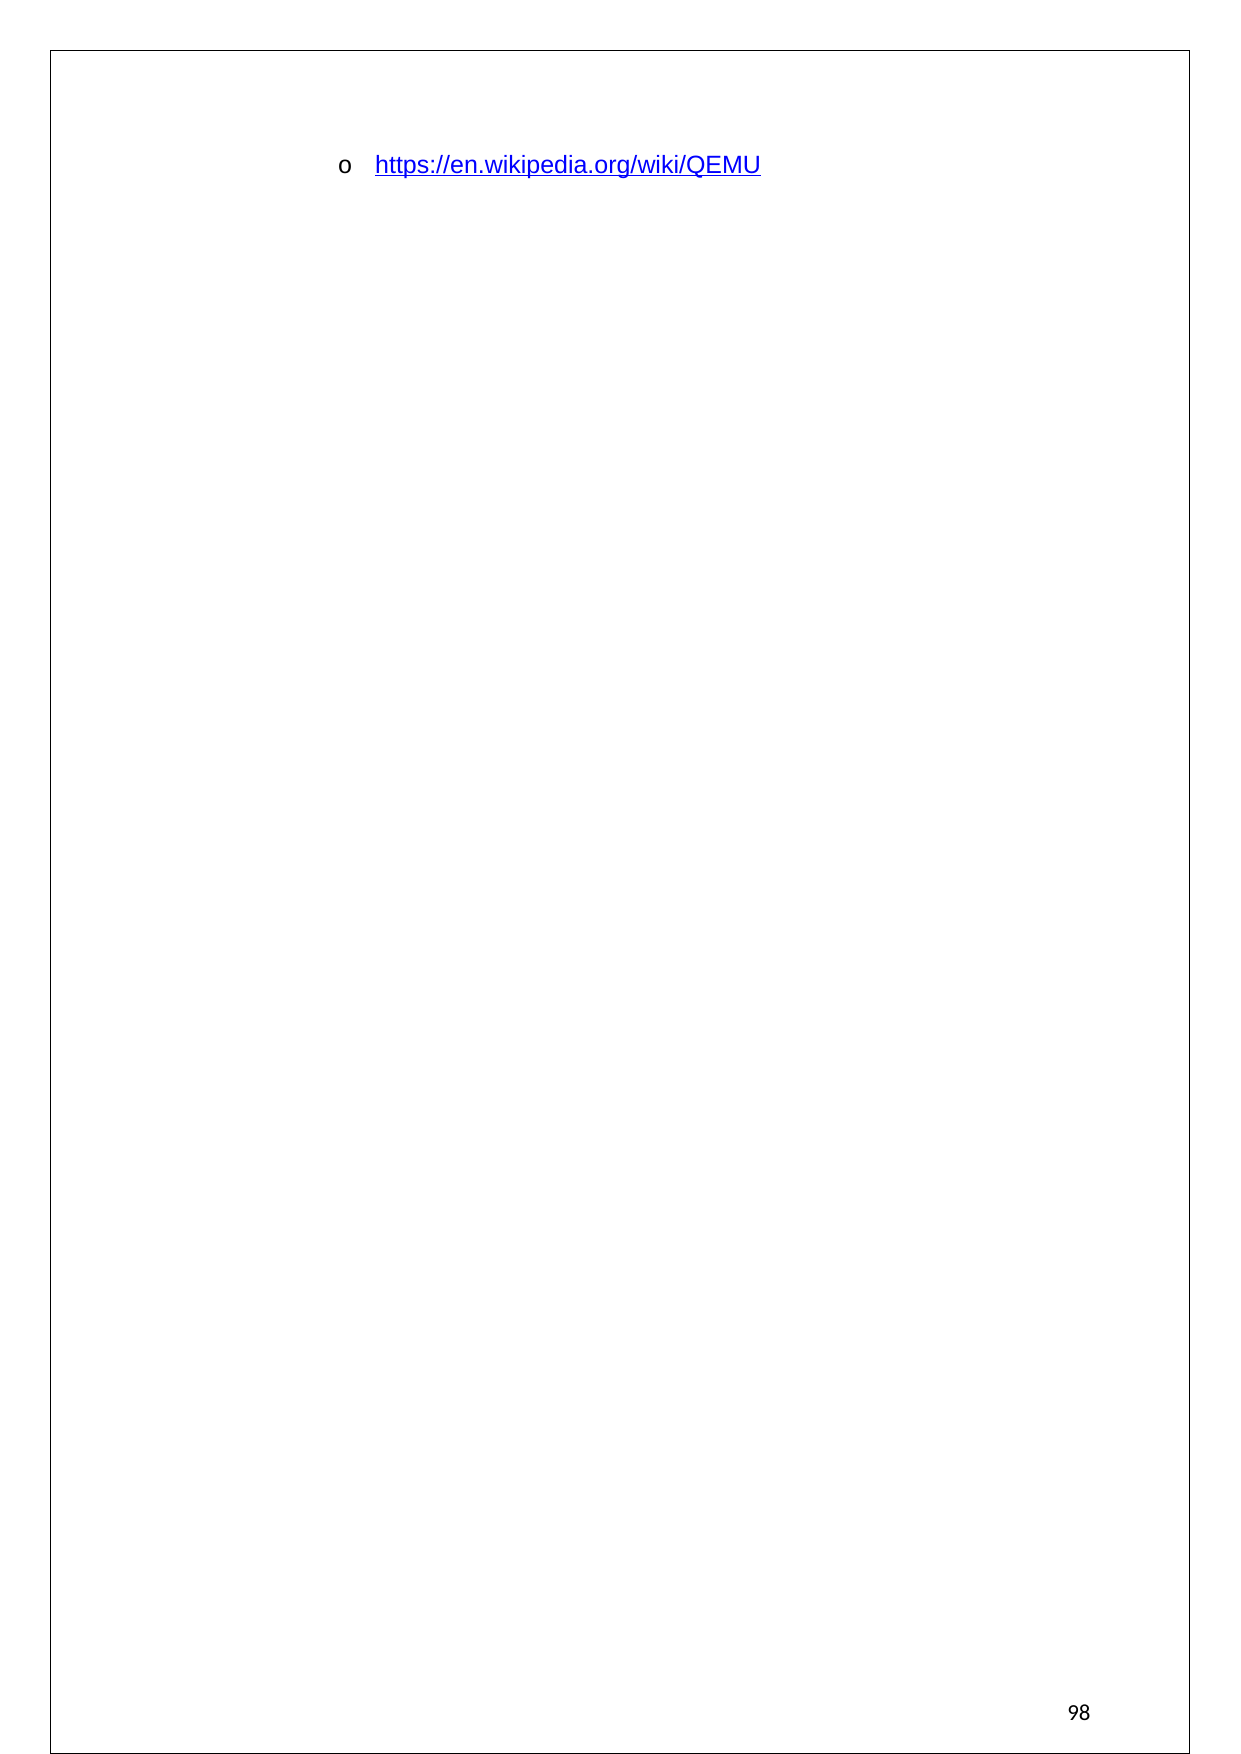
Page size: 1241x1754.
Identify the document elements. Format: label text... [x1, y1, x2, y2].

list https://en.wikipedia.org/wiki/QEMU [337, 150, 1090, 181]
